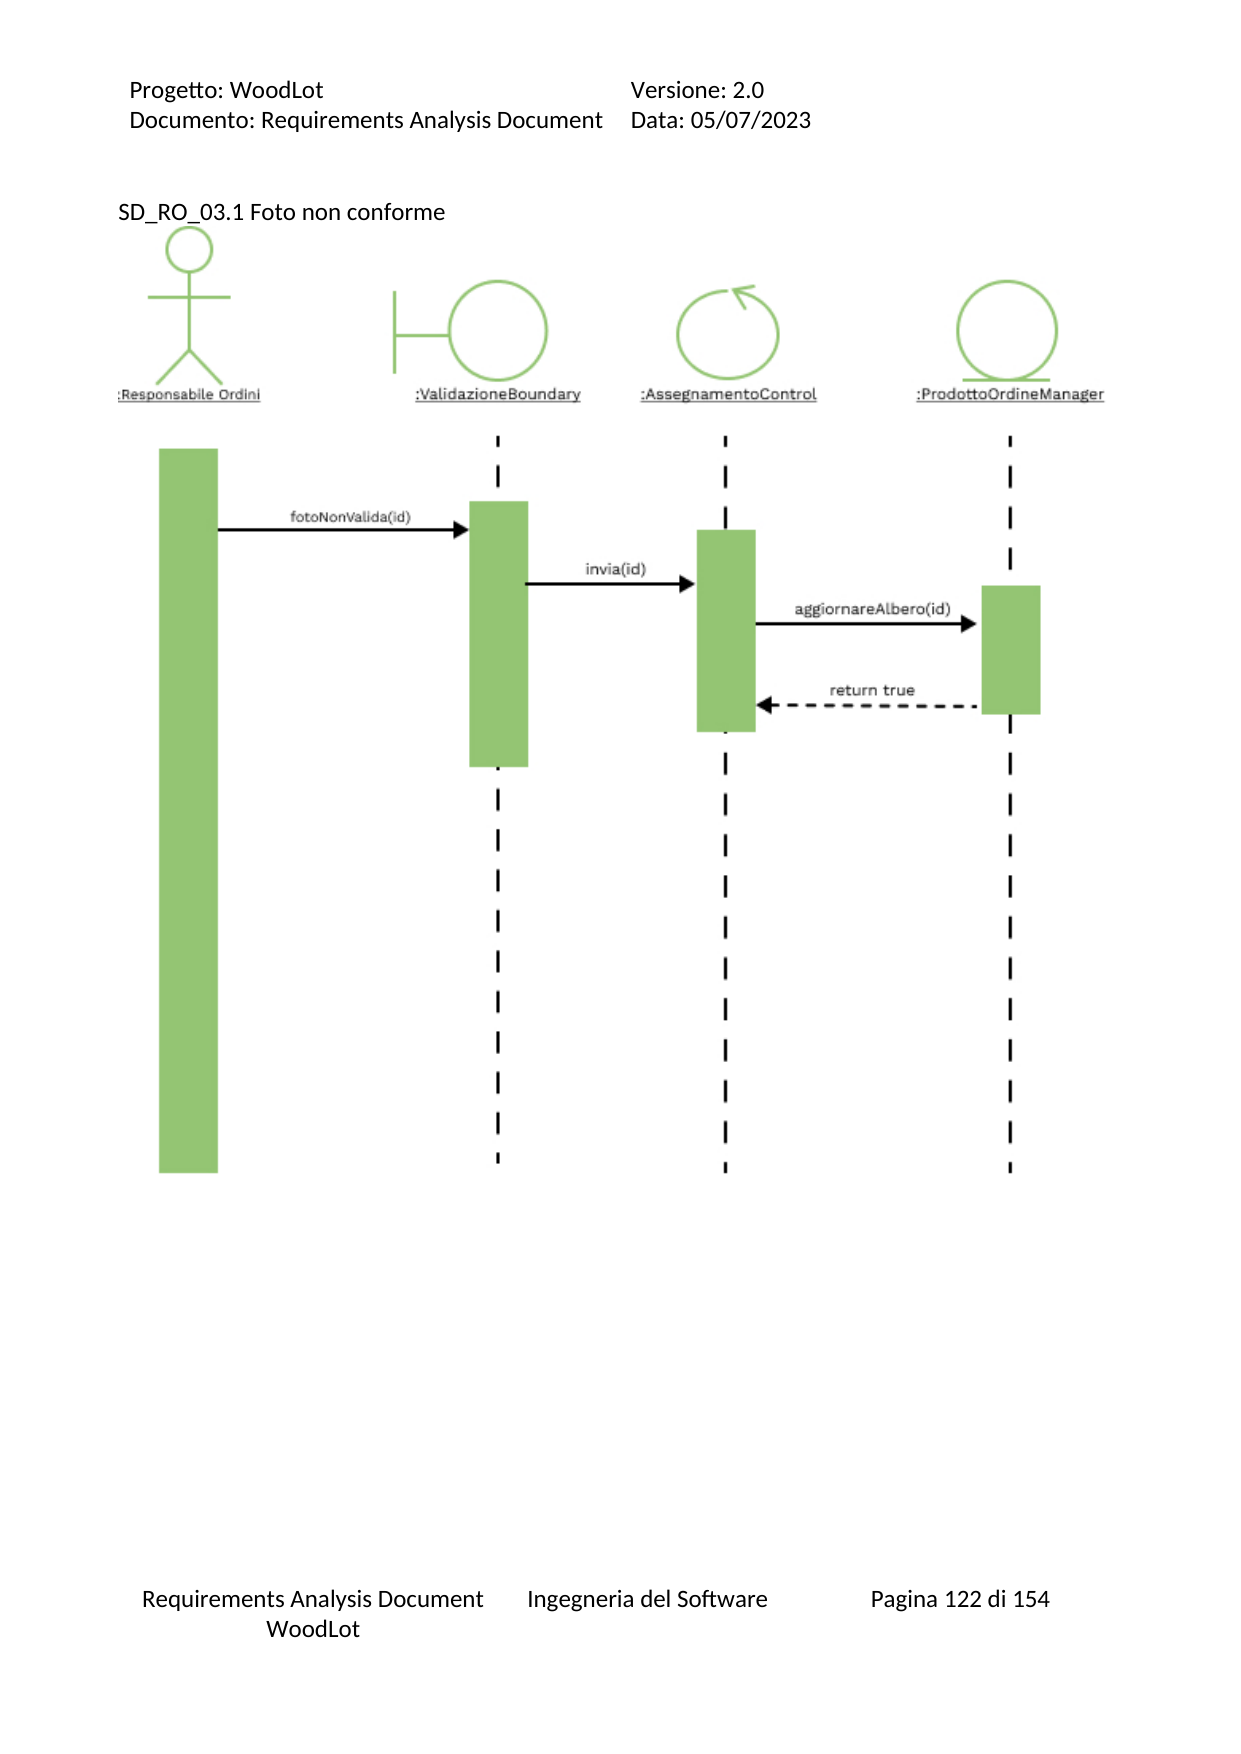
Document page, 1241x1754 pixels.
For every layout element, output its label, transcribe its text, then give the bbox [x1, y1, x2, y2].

text SD_RO_03.1 Foto non conforme [118, 196, 1122, 226]
picture [118, 226, 1122, 1175]
